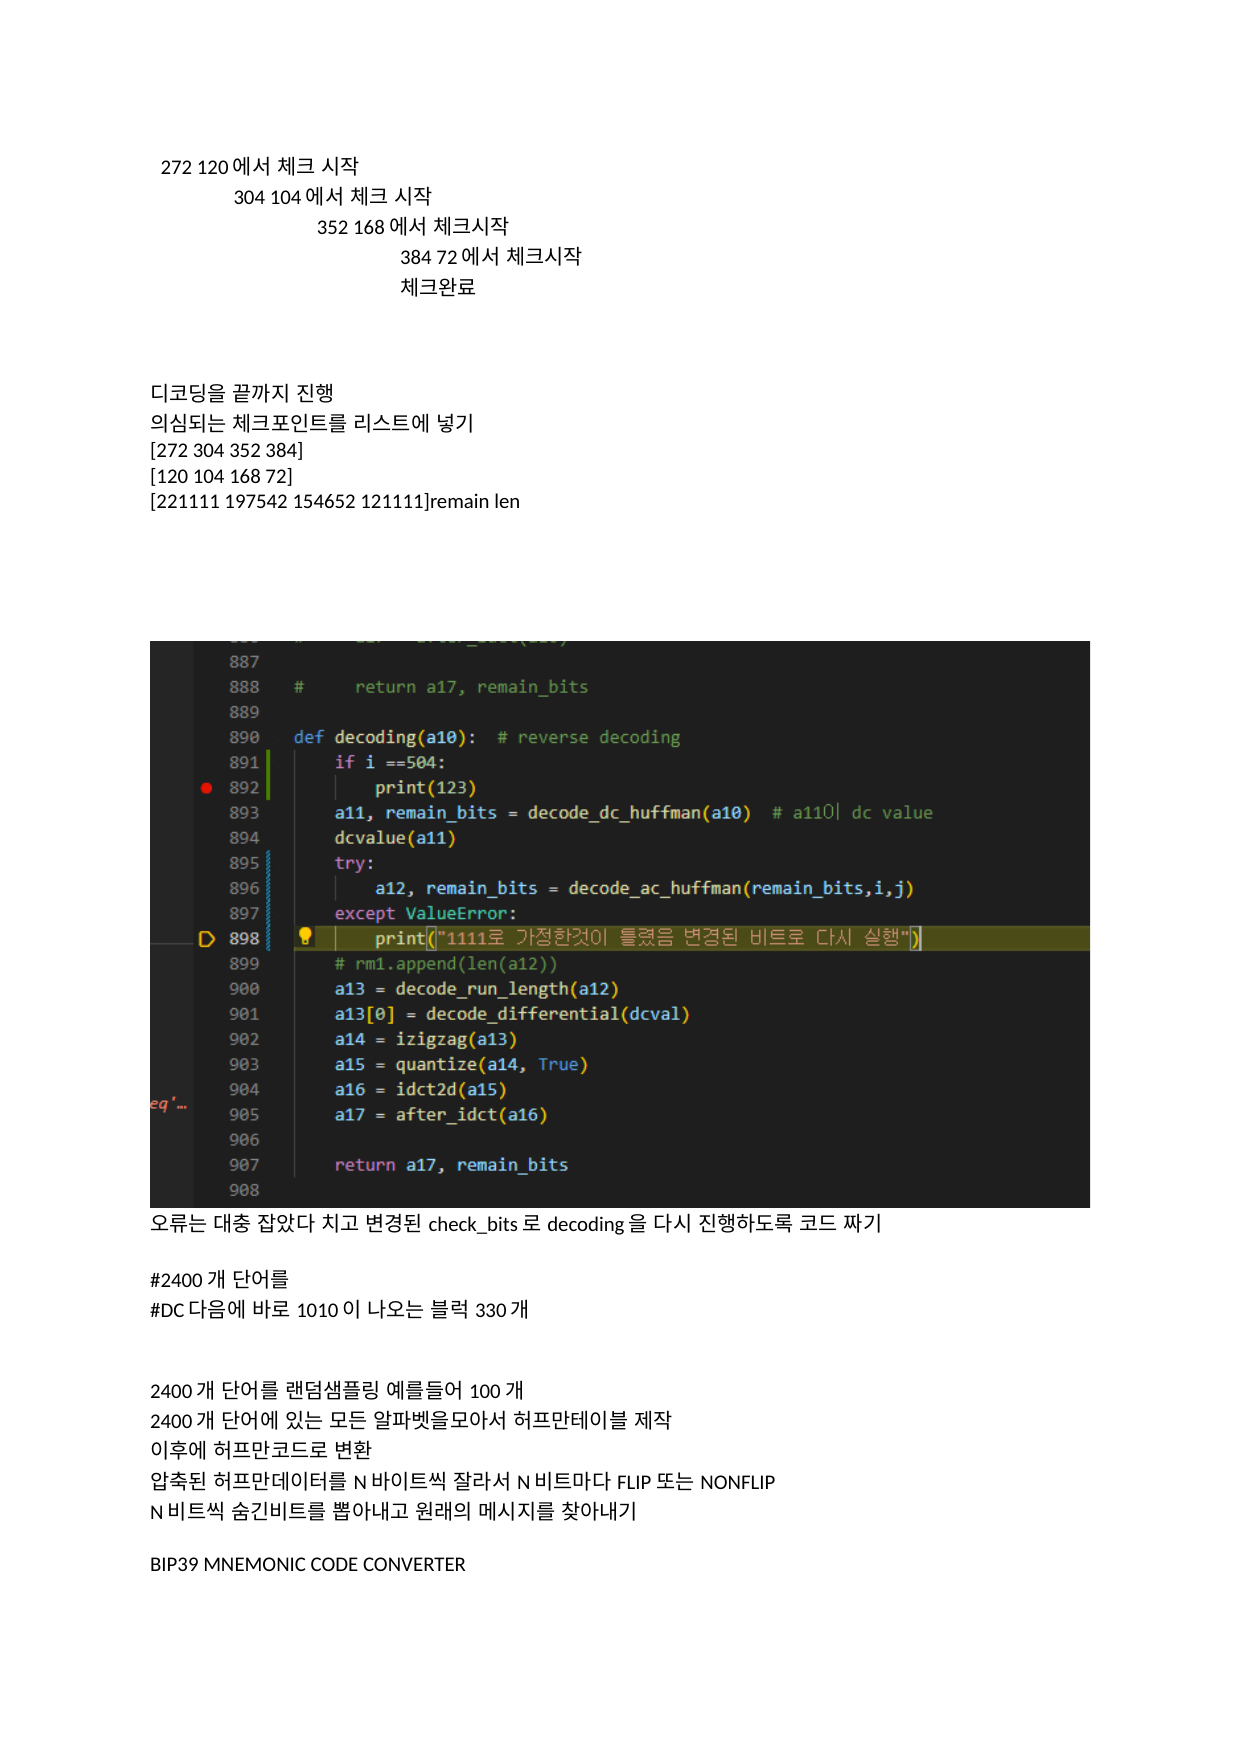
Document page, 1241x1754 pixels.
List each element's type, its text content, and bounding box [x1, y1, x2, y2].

picture [150, 641, 1091, 1208]
text [272 304 352 384] [150, 438, 1090, 463]
text 이후에 허프만코드로 변환 [150, 1435, 1090, 1465]
text 의심되는 체크포인트를 리스트에 넣기 [150, 407, 1090, 438]
text 272 120에서 체크 시작 [150, 150, 1090, 180]
text [120 104 168 72] [150, 463, 1090, 488]
text 352 168에서 체크시작 [150, 210, 1090, 241]
text 오류는 대충 잡았다 치고 변경된 check_bits로 decoding을 다시 진행하도록 코드 짜기 [150, 1208, 1090, 1238]
text 2400개 단어를 랜덤샘플링 예를들어 100개 [150, 1374, 1090, 1404]
text 디코딩을 끝까지 진행 [150, 377, 1090, 407]
text 304 104에서 체크 시작 [150, 180, 1090, 210]
text BIP39 MNEMONIC CODE CONVERTER [150, 1551, 1090, 1576]
text [221111 197542 154652 121111]remain len [150, 488, 1090, 514]
text 체크완료 [150, 271, 1090, 301]
text 2400개 단어에 있는 모든 알파벳을모아서 허프만테이블 제작 [150, 1404, 1090, 1435]
text 압축된 허프만데이터를 N바이트씩 잘라서 N비트마다 FLIP 또는 NONFLIP [150, 1465, 1090, 1495]
text #2400개 단어를 [150, 1263, 1090, 1293]
text N비트씩 숨긴비트를 뽑아내고 원래의 메시지를 찾아내기 [150, 1495, 1090, 1525]
text 384 72에서 체크시작 [150, 241, 1090, 271]
text #DC다음에 바로 1010이 나오는 블럭 330개 [150, 1293, 1090, 1323]
